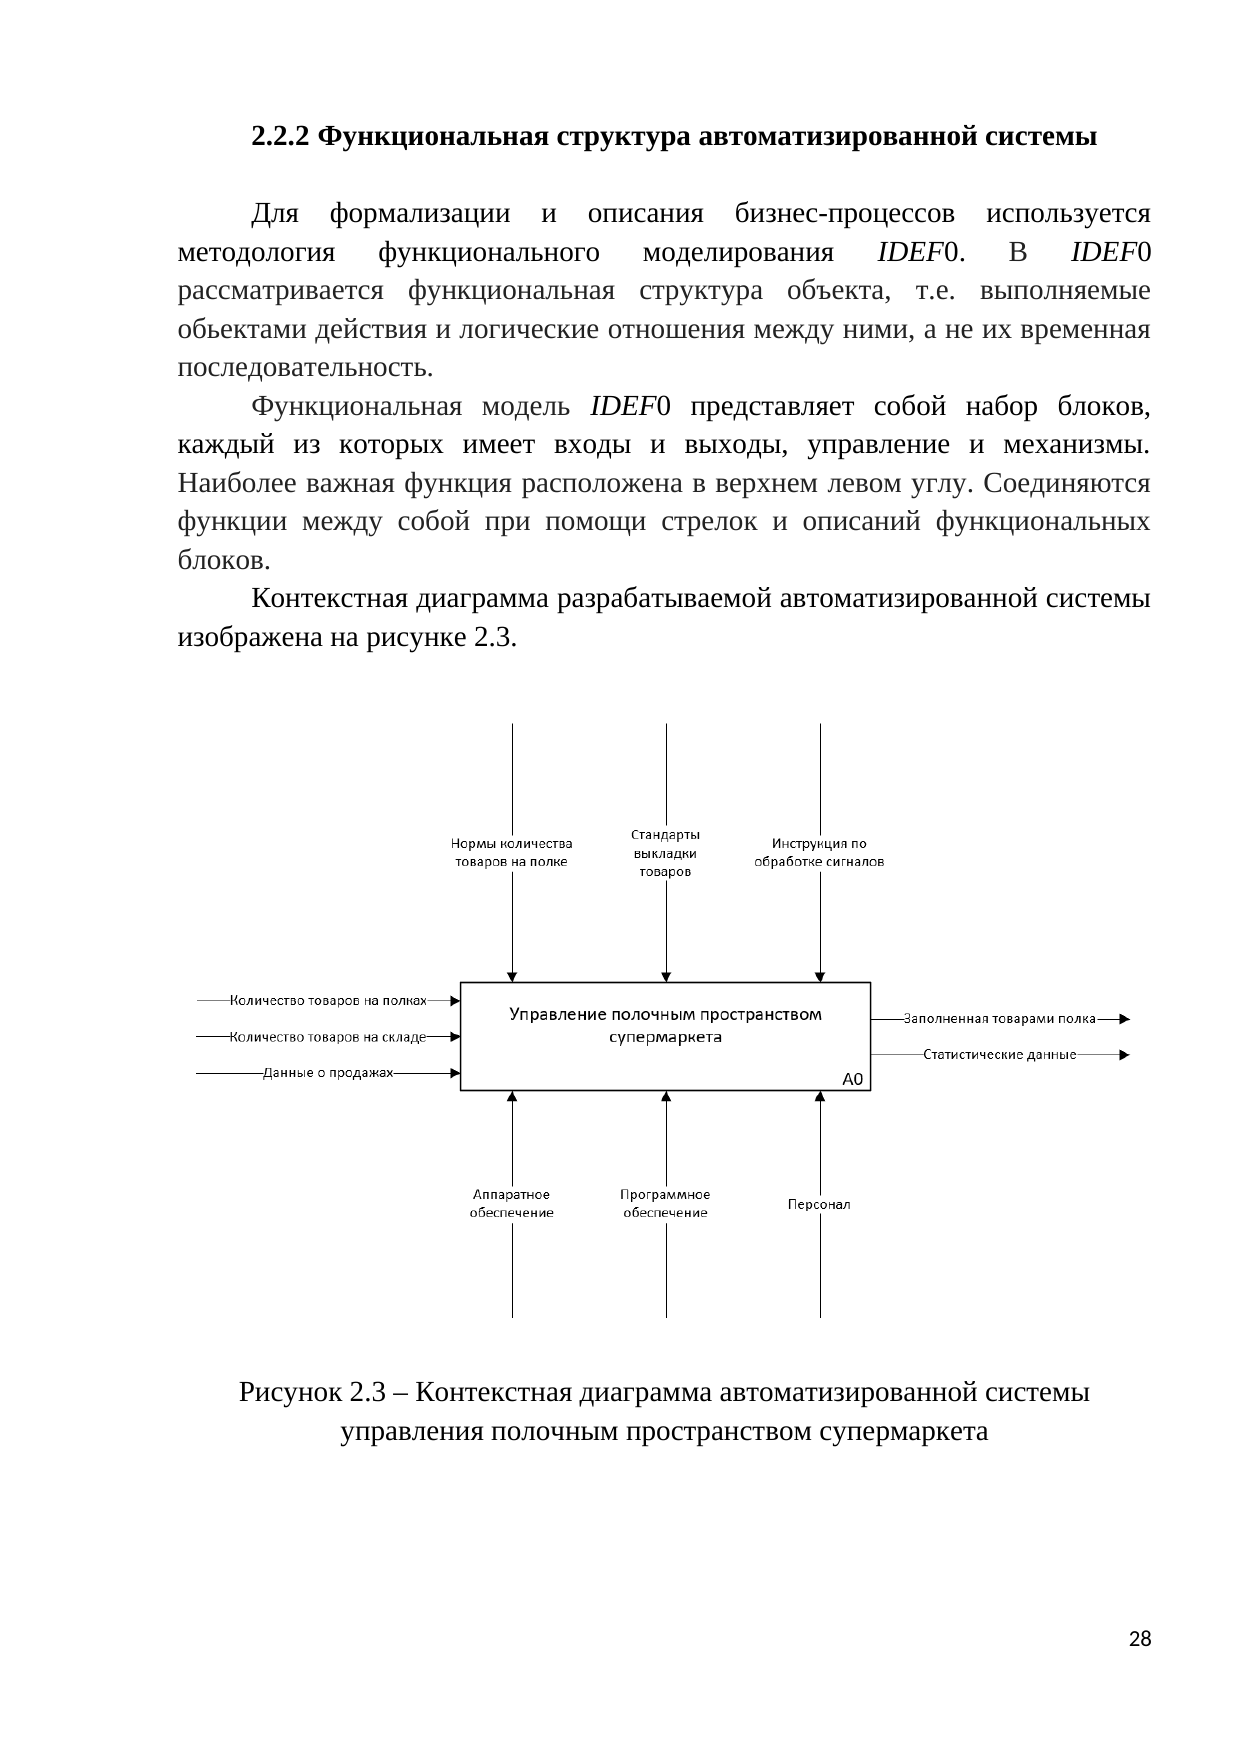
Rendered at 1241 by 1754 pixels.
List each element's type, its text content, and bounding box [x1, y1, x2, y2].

text Функциональная модель IDEF0 представляет собой набор блоков, каждый из которых имеет входы и выходы, управление и механизмы. Наиболее важная функция расположена в верхнем левом углу. Соединяются функции между собой при помощи стрелок и описаний функциональных блоков. [177, 537, 1152, 576]
text Контекстная диаграмма разрабатываемой автоматизированной системы изображена на рисунке 2.3. [177, 581, 1152, 653]
picture [177, 696, 1152, 1332]
text Функциональная модель IDEF0 представляет собой набор блоков, каждый из которых имеет входы и выходы, управление и механизмы. Наиболее важная функция расположена в верхнем левом углу. Соединяются функции между собой при помощи стрелок и описаний функциональных блоков. [177, 388, 1152, 465]
text Для формализации и описания бизнес-процессов используется методология функционального моделирования IDEF0. В IDEF0 рассматривается функциональная структура объекта, т.е. выполняемые обьектами действия и логические отношения между ними, а не их временная последовательность. [177, 344, 1152, 383]
text Для формализации и описания бизнес-процессов используется методология функционального моделирования IDEF0. В IDEF0 рассматривается функциональная структура объекта, т.е. выполняемые обьектами действия и логические отношения между ними, а не их временная последовательность. [177, 195, 1152, 272]
text Рисунок 2.3 – Контекстная диаграмма автоматизированной системы управления полочным пространством супермаркета [177, 1374, 1152, 1446]
subtitle Функциональная структура автоматизированной системы [251, 118, 1152, 152]
